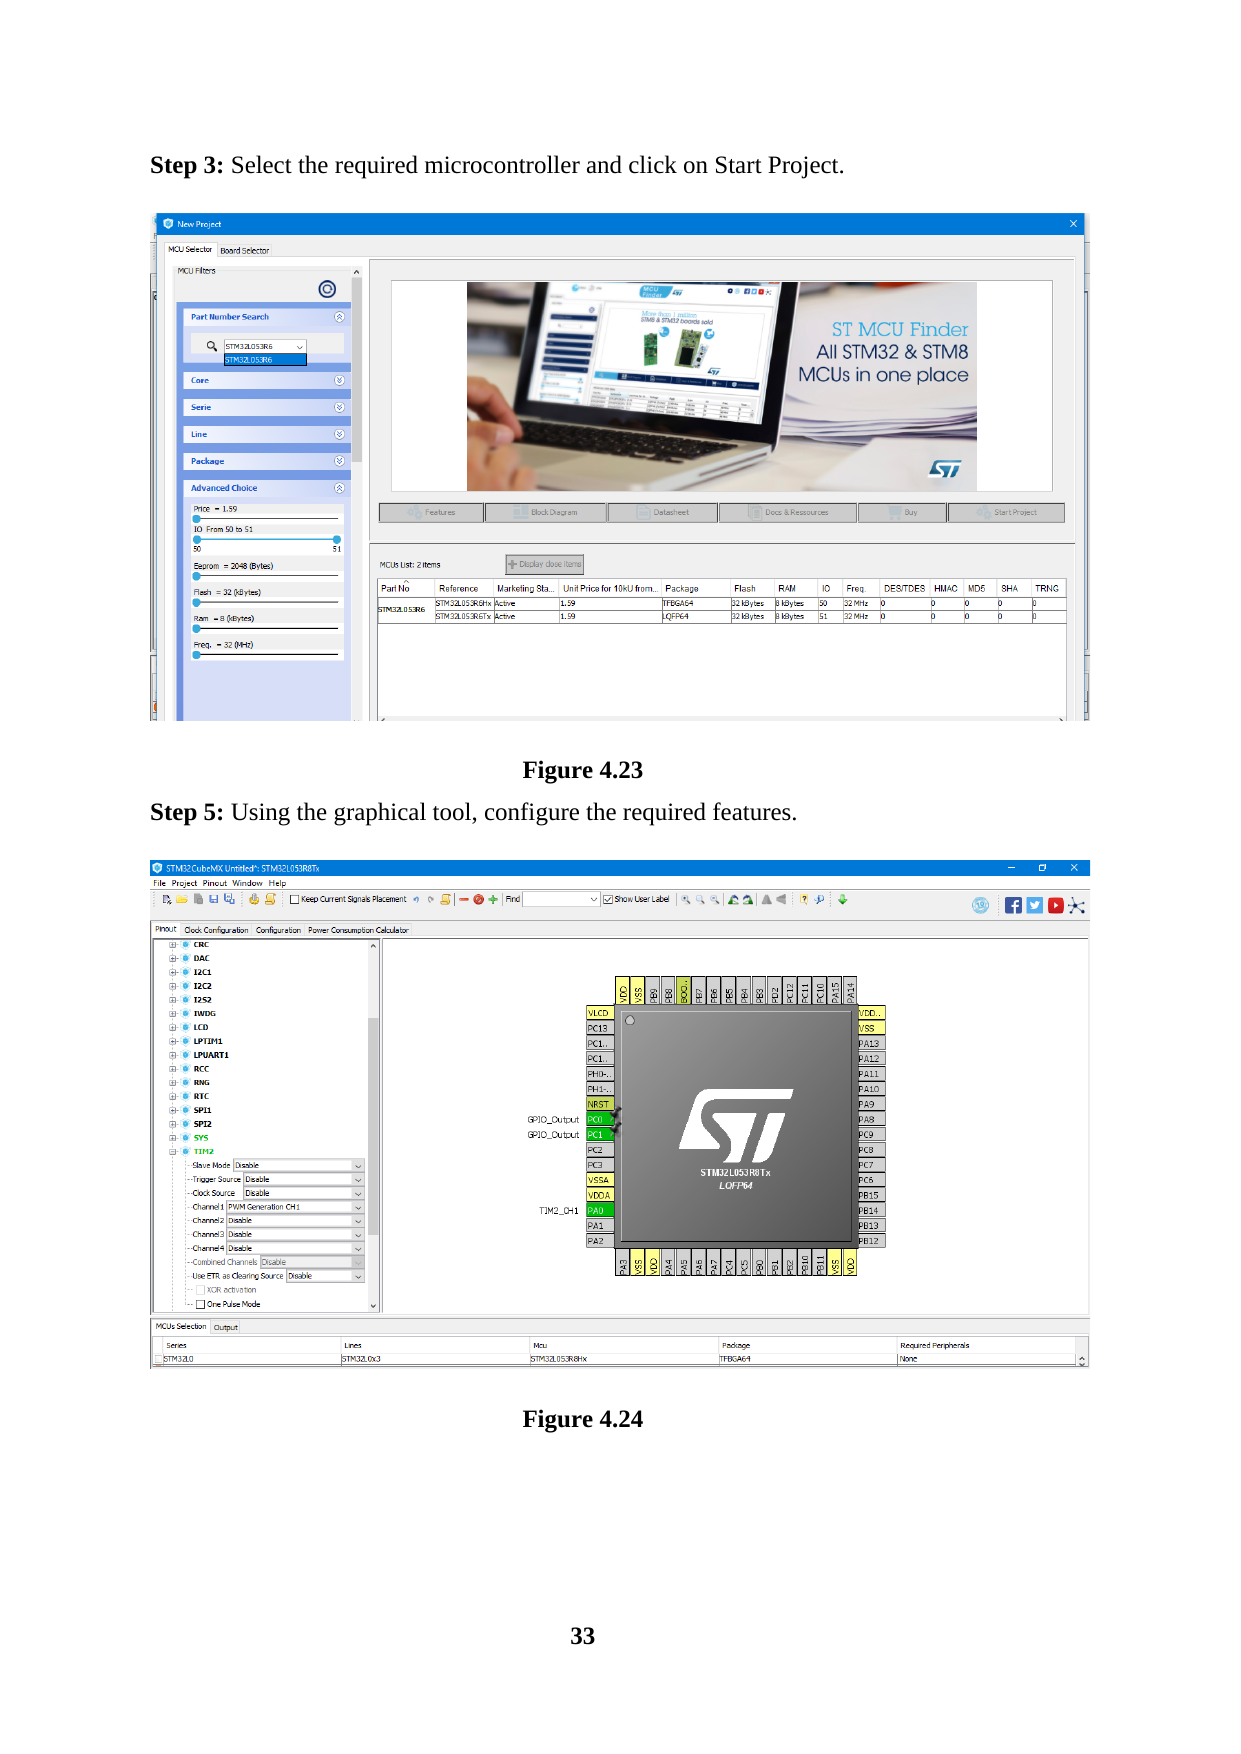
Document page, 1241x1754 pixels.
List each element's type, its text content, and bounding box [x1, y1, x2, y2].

text Figure 4.24 [150, 1404, 1015, 1432]
text Figure 4.23 [150, 755, 1015, 784]
text Step 5: Using the graphical tool, configure the required features. [150, 797, 1015, 825]
picture [150, 860, 1091, 1369]
text Step 3: Select the required microcontroller and click on Start Project. [150, 150, 1015, 179]
picture [150, 213, 1091, 721]
